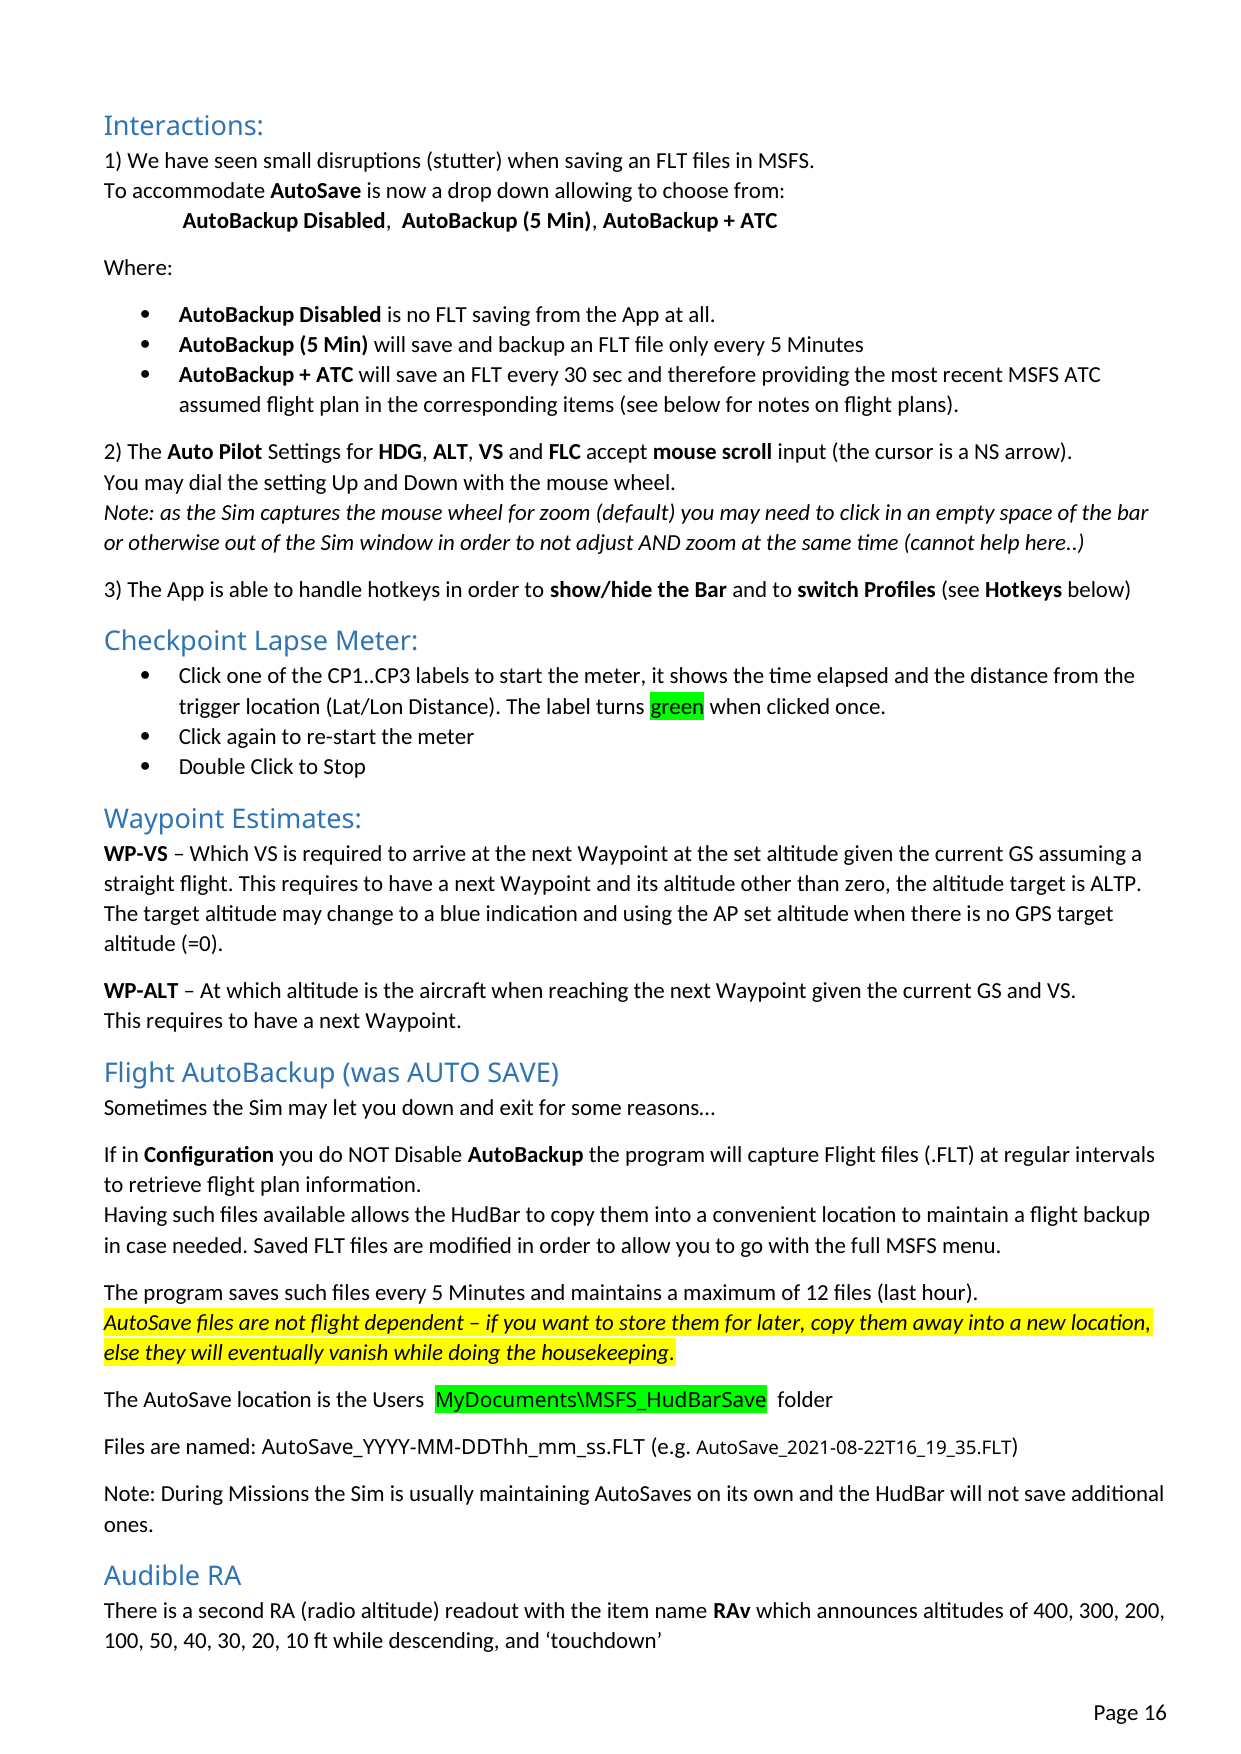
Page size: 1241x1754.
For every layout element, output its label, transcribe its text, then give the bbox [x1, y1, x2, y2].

text WP-ALT – At which altitude is the aircraft when reaching the next Waypoint given the current GS and VS. This requires to have a next Waypoint. [103, 976, 1167, 1034]
text Files are named: AutoSave_YYYY-MM-DDThh_mm_ss.FLT (e.g. AutoSave_2021-08-22T16_19_35.FLT) [103, 1432, 1167, 1461]
list AutoBackup Disabled is no FLT saving from the App at all. [141, 300, 1167, 328]
text Sometimes the Sim may let you down and exit for some reasons… [103, 1093, 1167, 1121]
subtitle Audible RA [103, 1557, 1167, 1593]
text 3) The App is able to handle hotkeys in order to show/hide the Bar and to switch Profiles (see Hotkeys below) [103, 575, 1167, 603]
text There is a second RA (radio altitude) readout with the item name RAv which announces altitudes of 400, 300, 200, 100, 50, 40, 30, 20, 10 ft while descending, and ‘touchdown’ [103, 1596, 1167, 1654]
list AutoBackup (5 Min) will save and backup an FLT file only every 5 Minutes [141, 330, 1167, 358]
text 2) The Auto Pilot Settings for HDG, ALT, VS and FLC accept mouse scroll input (the cursor is a NS arrow). You may dial the setting Up and Down with the mouse wheel. Note: as the Sim captures the mouse wheel for zoom (default) you may need to click in an empty space of the bar or otherwise out of the Sim window in order to not adjust AND zoom at the same time (cannot help here..) [103, 437, 1167, 556]
list Double Click to Stop [141, 752, 1167, 780]
text If in Configuration you do NOT Disable AutoBackup the program will capture Flight files (.FLT) at regular intervals to retrieve flight plan information. Having such files available allows the HudBar to copy them into a convenient location to maintain a flight backup in case needed. Saved FLT files are modified in order to allow you to go with the full MSFS menu. [103, 1140, 1167, 1259]
list AutoBackup + ATC will save an FLT every 30 sec and therefore providing the most recent MSFS ATC assumed flight plan in the corresponding items (see below for notes on flight plans). [141, 360, 1167, 418]
text The AutoSave location is the Users MyDocuments\MSFS_HudBarSave folder [103, 1385, 435, 1413]
subtitle Interactions: [103, 106, 1167, 143]
text WP-VS – Which VS is required to arrive at the next Waypoint at the set altitude given the current GS assuming a straight flight. This requires to have a next Waypoint and its altitude other than zero, the altitude target is ALTP. The target altitude may change to a blue indication and using the AP set altitude when there is no GPS target altitude (=0). [103, 839, 1167, 957]
subtitle Checkpoint Lapse Meter: [103, 622, 1167, 659]
subtitle Flight AutoBackup (was AUTO SAVE) [103, 1053, 1167, 1090]
text Where: [103, 253, 1167, 281]
text Note: During Missions the Sim is usually maintaining AutoSaves on its own and the HudBar will not save additional ones. [103, 1479, 1167, 1538]
subtitle Waypoint Estimates: [103, 799, 1167, 836]
text The AutoSave location is the Users MyDocuments\MSFS_HudBarSave folder [767, 1385, 1167, 1413]
list Click again to re-start the meter [141, 722, 1167, 750]
text 1) We have seen small disruptions (stutter) when saving an FLT files in MSFS. To accommodate AutoSave is now a drop down allowing to choose from: AutoBackup Disabled, AutoBackup (5 Min), AutoBackup + ATC [103, 146, 1167, 234]
text The program saves such files every 5 Minutes and maintains a maximum of 12 files (last hour). AutoSave files are not flight dependent – if you want to store them for later, copy them away into a new location, else they will eventually vanish while doing the housekeeping. [103, 1278, 1167, 1366]
list Click one of the CP1..CP3 labels to start the meter, it shows the time elapsed and the distance from the trigger location (Lat/Lon Distance). The label turns green when clicked once. [141, 662, 1167, 720]
